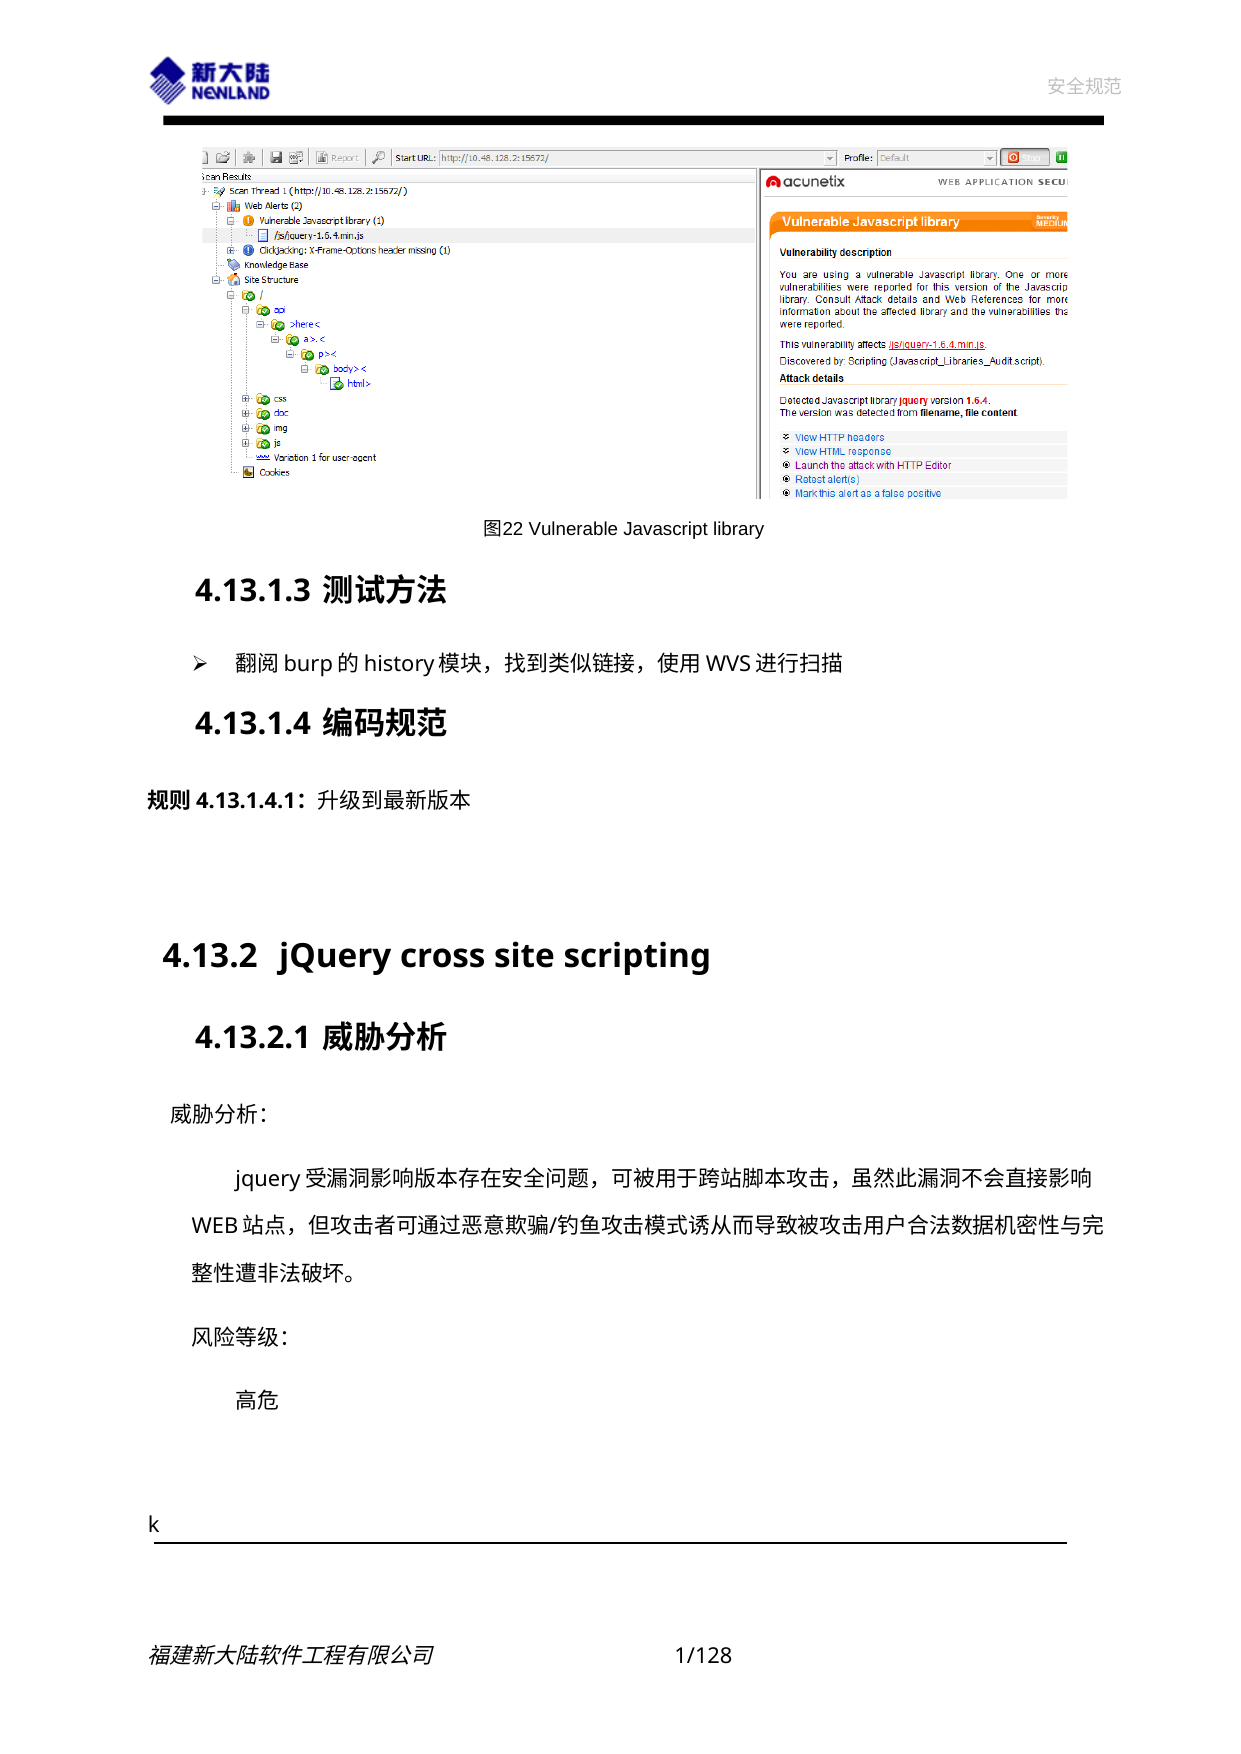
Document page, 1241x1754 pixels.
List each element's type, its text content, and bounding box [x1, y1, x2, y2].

text 威胁分析： [148, 1097, 1122, 1129]
subtitle 测试方法 [195, 565, 1122, 611]
subtitle 编码规范 [195, 698, 1122, 744]
text 高危 [148, 1383, 1122, 1415]
subtitle 威胁分析 [195, 1013, 1122, 1058]
picture [202, 147, 1068, 499]
text jquery受漏洞影响版本存在安全问题，可被用于跨站脚本攻击，虽然此漏洞不会直接影响WEB站点，但攻击者可通过恶意欺骗/钓鱼攻击模式诱从而导致被攻击用户合法数据机密性与完整性遭非法破坏。 [191, 1161, 1122, 1288]
picture [147, 55, 273, 107]
text 风险等级： [148, 1320, 1122, 1351]
text Vulnerable Javascript library [148, 513, 1122, 540]
text 规则4.13.1.4.1：升级到最新版本 [148, 783, 1122, 814]
list 翻阅burp的history模块，找到类似链接，使用WVS进行扫描 [191, 646, 1122, 678]
subtitle jQuery cross site scripting [162, 932, 1122, 977]
